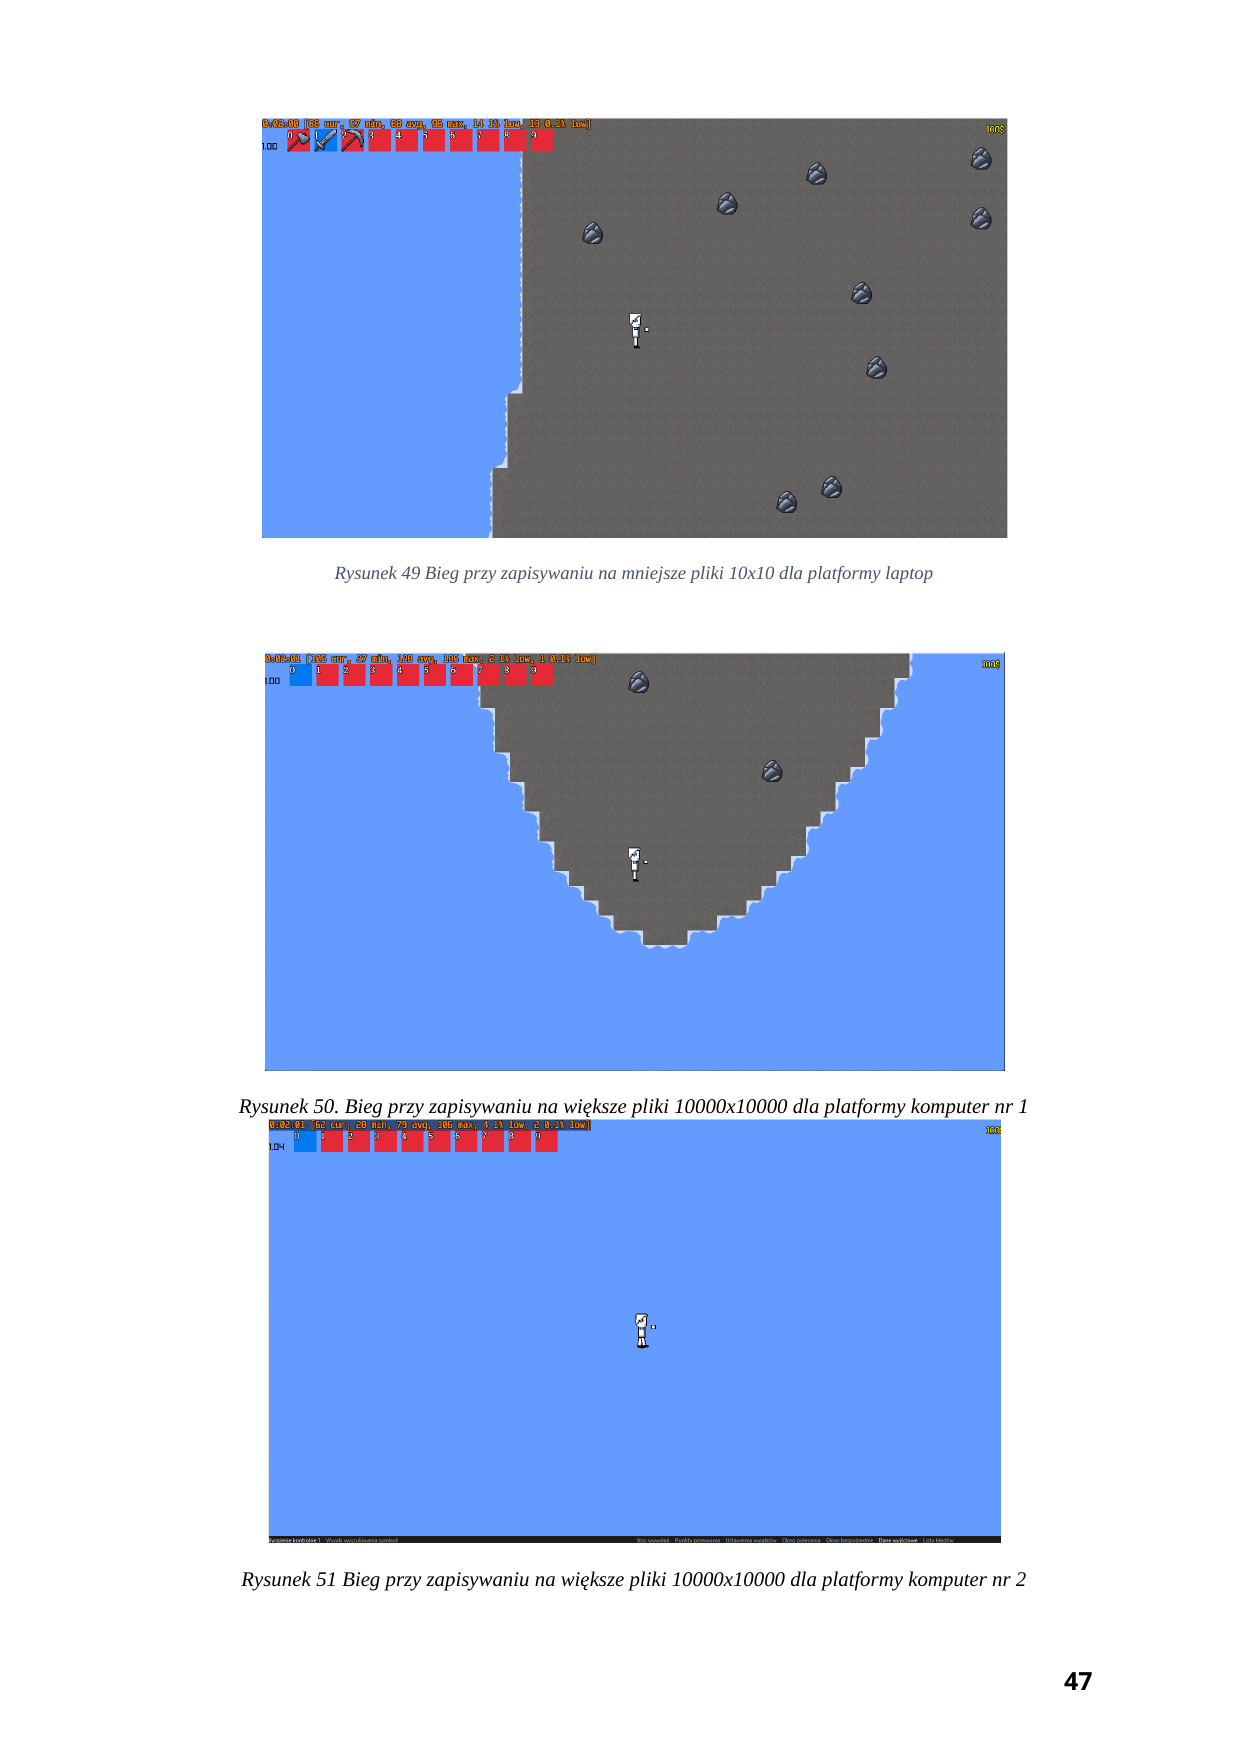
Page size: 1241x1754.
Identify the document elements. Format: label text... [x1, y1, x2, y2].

picture [262, 118, 1008, 538]
picture [265, 652, 1005, 1071]
picture [268, 1118, 1001, 1543]
